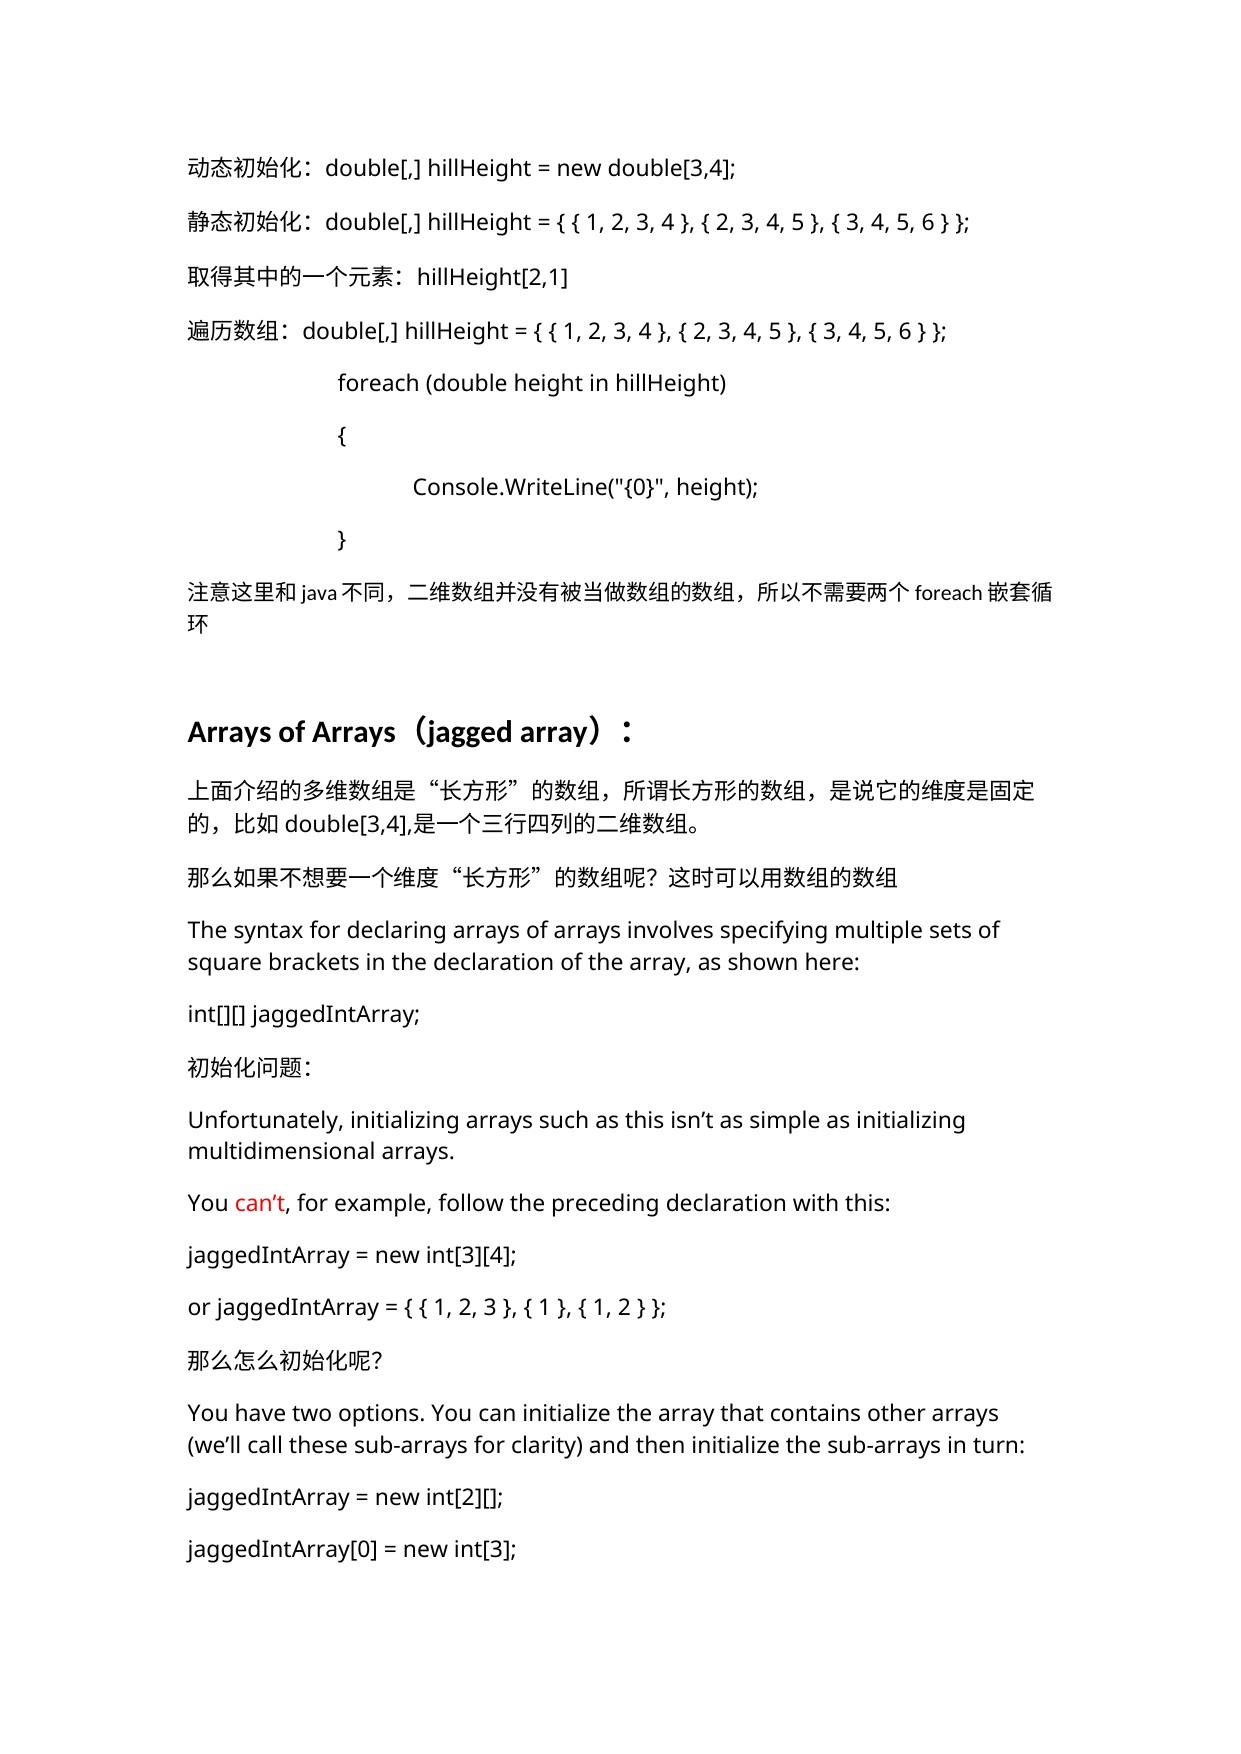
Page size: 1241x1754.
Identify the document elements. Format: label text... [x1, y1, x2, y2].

text Unfortunately, initializing arrays such as this isn’t as simple as initializing multidimensional arrays. [187, 1104, 1053, 1166]
text Arrays of Arrays（jagged array）： [187, 707, 1053, 752]
text jaggedIntArray[0] = new int[3]; [187, 1533, 1053, 1564]
text 上面介绍的多维数组是“长方形”的数组，所谓长方形的数组，是说它的维度是固定的，比如 double[3,4],是一个三行四列的二维数组。 [187, 773, 1053, 839]
text You can’t, for example, follow the preceding declaration with this: [187, 1187, 1053, 1218]
text or jaggedIntArray = { { 1, 2, 3 }, { 1 }, { 1, 2 } }; [187, 1291, 1053, 1322]
text jaggedIntArray = new int[2][]; [187, 1481, 1053, 1512]
text 取得其中的一个元素：hillHeight[2,1] [187, 258, 1053, 292]
text jaggedIntArray = new int[3][4]; [187, 1239, 1053, 1270]
text 那么如果不想要一个维度“长方形”的数组呢？这时可以用数组的数组 [187, 860, 1053, 893]
text foreach (double height in hillHeight) [262, 367, 1053, 398]
text 注意这里和java不同，二维数组并没有被当做数组的数组，所以不需要两个foreach嵌套循环 [187, 575, 1053, 638]
text { [262, 419, 1053, 450]
text 动态初始化：double[,] hillHeight = new double[3,4]; [187, 150, 1053, 183]
text 那么怎么初始化呢？ [187, 1343, 1053, 1376]
text You have two options. You can initialize the array that contains other arrays (we’ll call these sub-arrays for clarity) and then initialize the sub-arrays in turn: [187, 1397, 1053, 1460]
text int[][] jaggedIntArray; [187, 997, 1053, 1029]
text } [262, 523, 1053, 554]
text 初始化问题： [187, 1049, 1053, 1083]
text The syntax for declaring arrays of arrays involves specifying multiple sets of square brackets in the declaration of the array, as shown here: [187, 914, 1053, 977]
text 遍历数组：double[,] hillHeight = { { 1, 2, 3, 4 }, { 2, 3, 4, 5 }, { 3, 4, 5, 6 } }; [187, 312, 1053, 346]
text Console.WriteLine("{0}", height); [337, 471, 1053, 502]
text 静态初始化：double[,] hillHeight = { { 1, 2, 3, 4 }, { 2, 3, 4, 5 }, { 3, 4, 5, 6 } }; [187, 204, 1053, 237]
